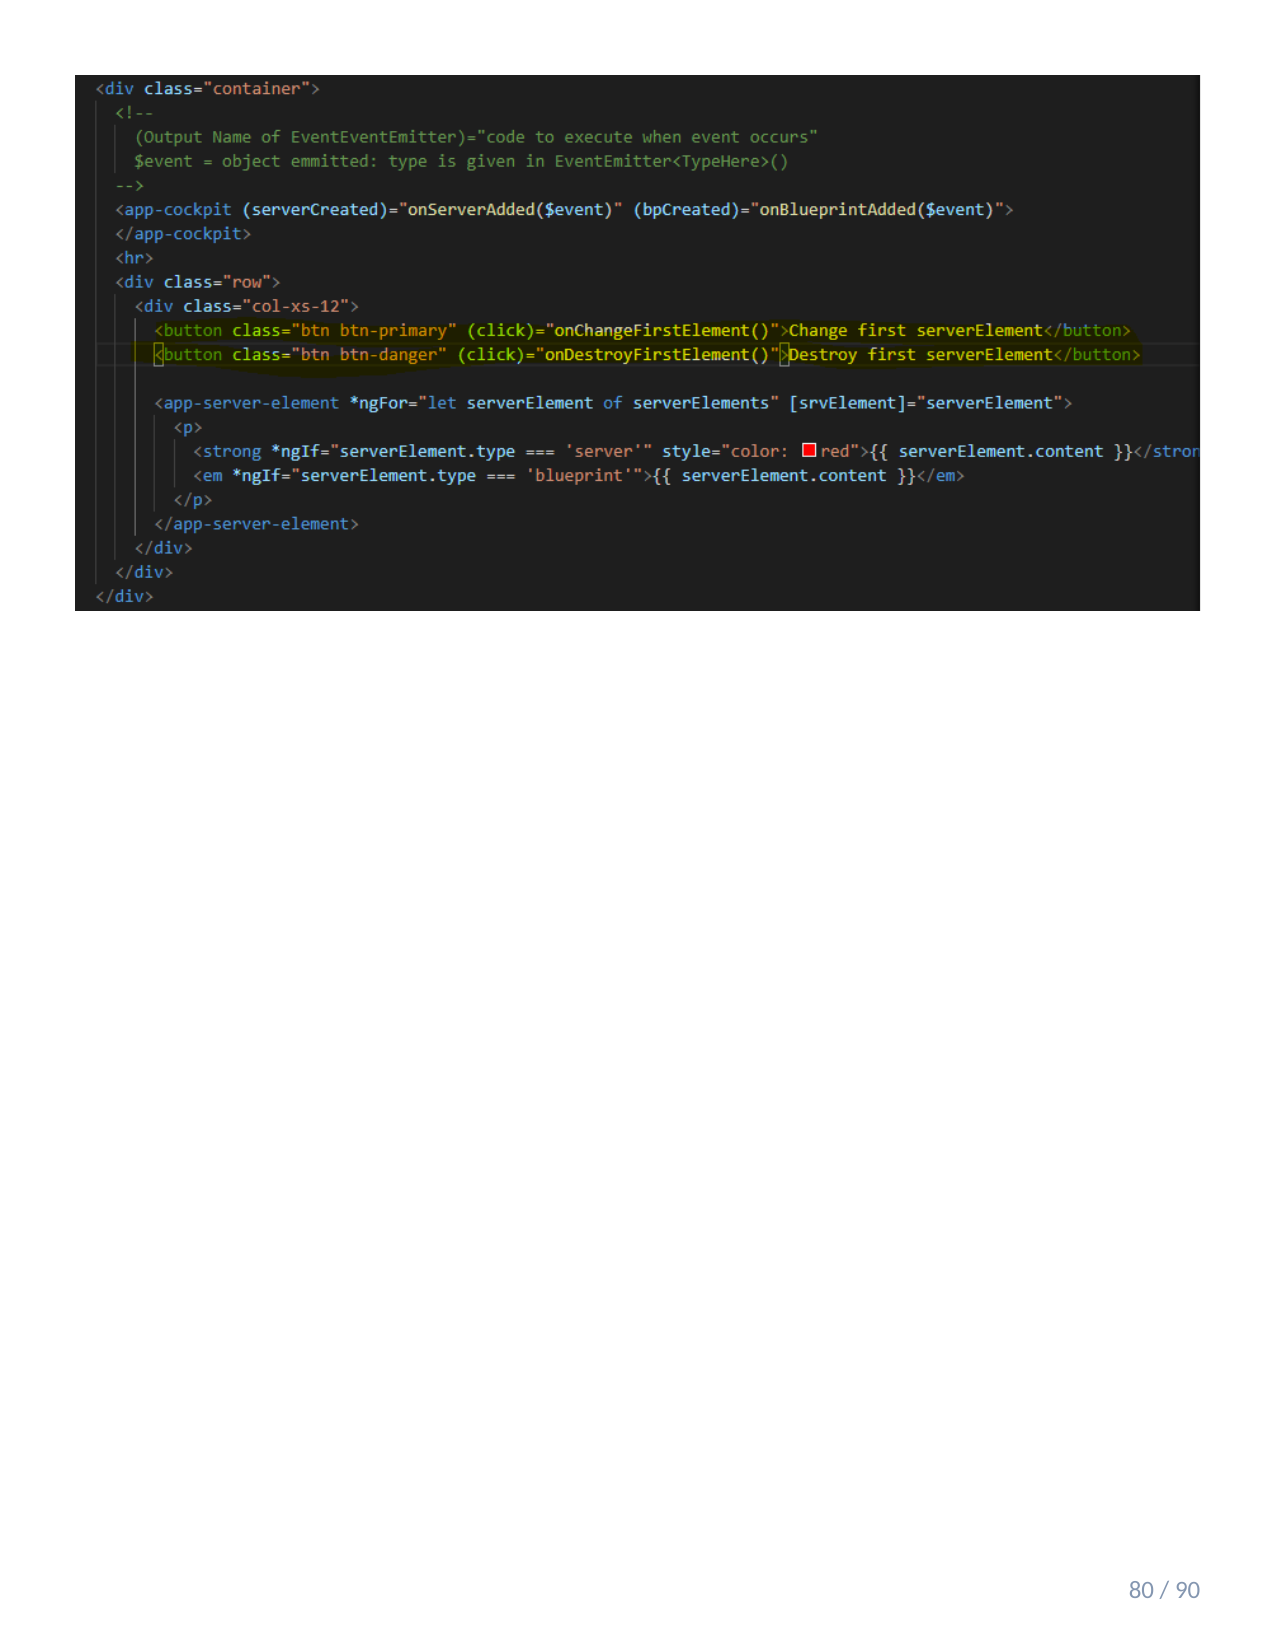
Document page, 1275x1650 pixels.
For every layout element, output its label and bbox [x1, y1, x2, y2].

picture [75, 75, 1200, 611]
